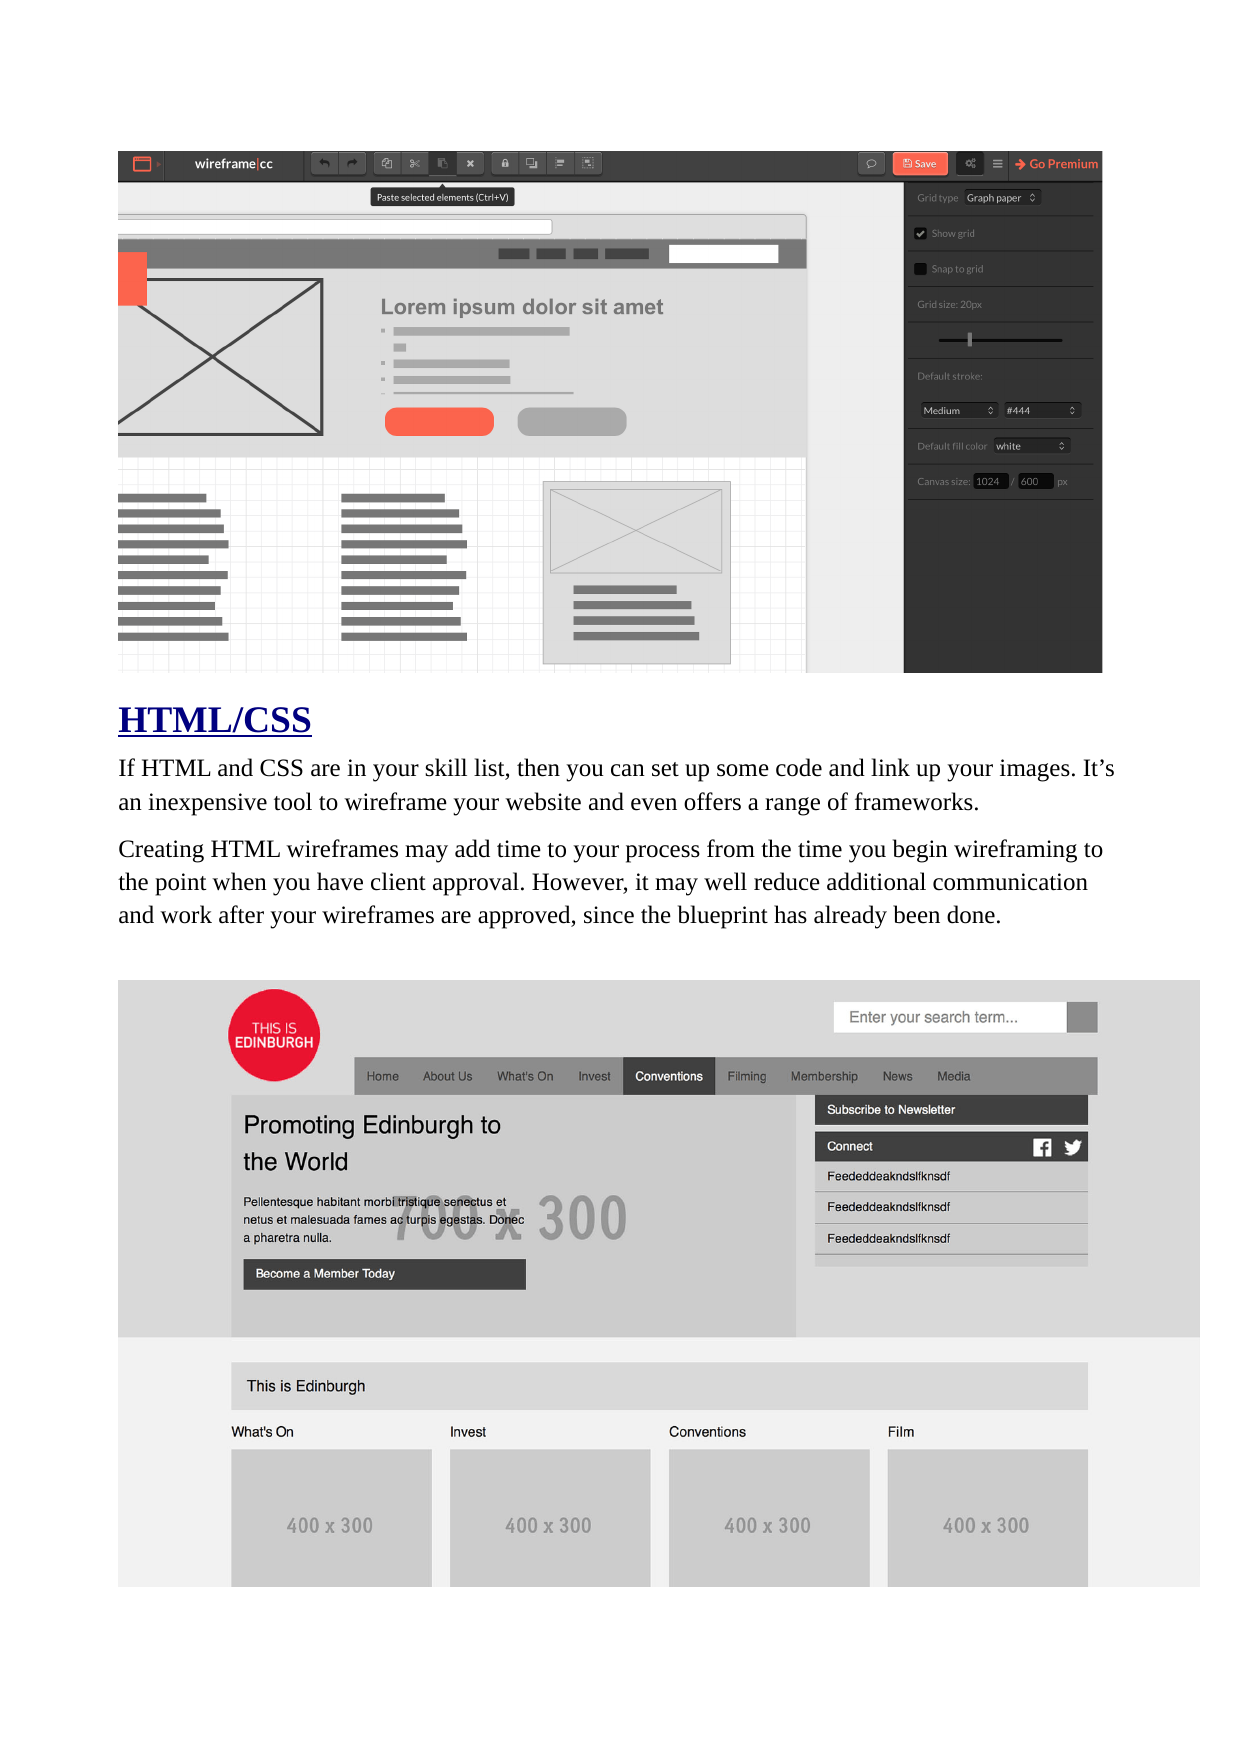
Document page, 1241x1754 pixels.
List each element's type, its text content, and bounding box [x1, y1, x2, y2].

picture [118, 980, 1200, 1587]
picture [118, 151, 1103, 673]
text Creating HTML wireframes may add time to your process from the time you begin wireframing to the point when you have client approval. However, it may well reduce additional communication and work after your wireframes are approved, since the blueprint has already been done. [118, 834, 1122, 929]
subtitle HTML/CSS [118, 698, 1122, 741]
text If HTML and CSS are in your skill list, then you can set up some code and link up your images. It’s an inexpensive tool to wireframe your website and even offers a range of frameworks. [118, 753, 1122, 815]
